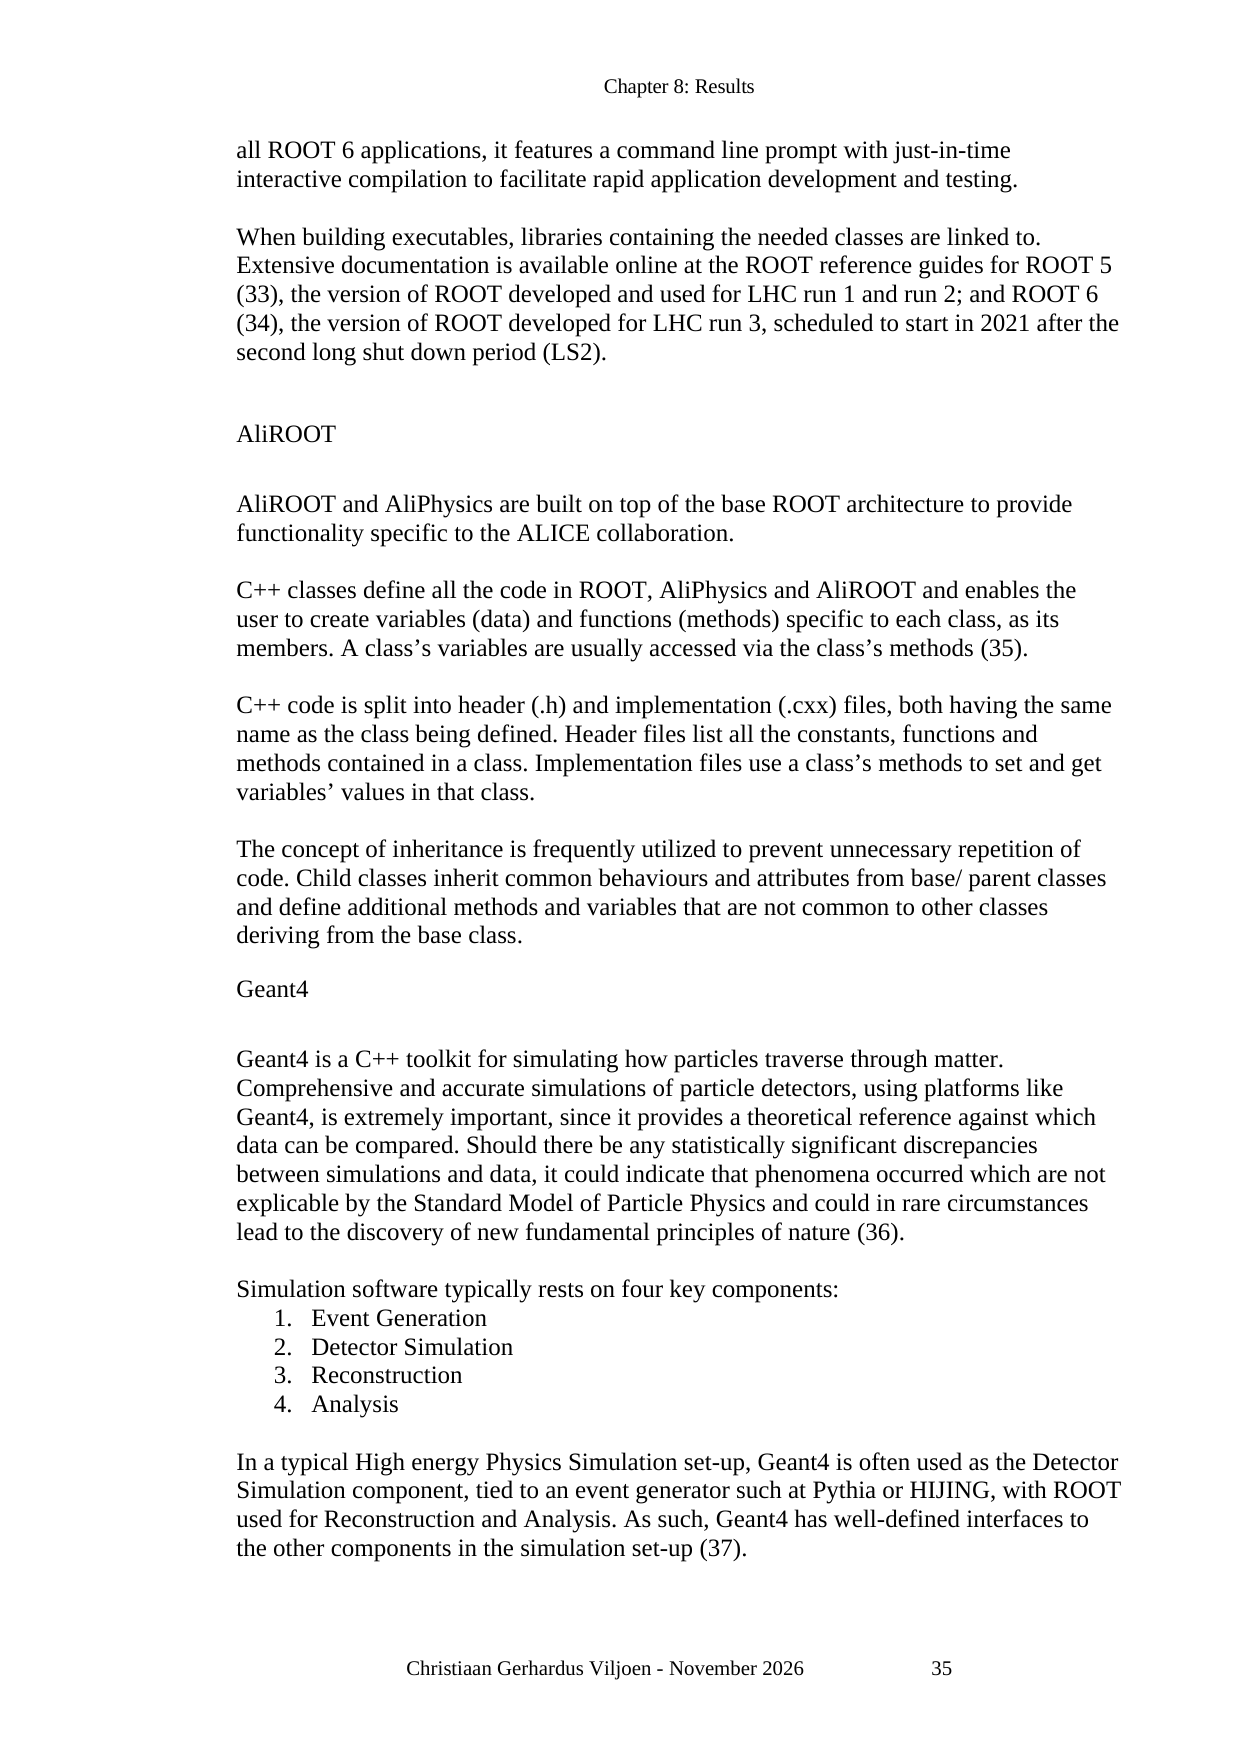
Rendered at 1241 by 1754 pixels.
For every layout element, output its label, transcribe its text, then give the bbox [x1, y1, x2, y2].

text C++ code is split into header (.h) and implementation (.cxx) files, both having the same name as the class being defined. Header files list all the constants, functions and methods contained in a class. Implementation files use a class’s methods to set and get variables’ values in that class. [236, 690, 1122, 805]
text C++ classes define all the code in ROOT, AliPhysics and AliROOT and enables the user to create variables (data) and functions (methods) specific to each class, as its members. A class’s variables are usually accessed via the class’s methods . [236, 575, 1122, 662]
text AliROOT and AliPhysics are built on top of the base ROOT architecture to provide functionality specific to the ALICE collaboration. [236, 489, 1122, 547]
subtitle Geant4 [236, 974, 1122, 1003]
list Detector Simulation [274, 1332, 1122, 1360]
text The concept of inheritance is frequently utilized to prevent unnecessary repetition of code. Child classes inherit common behaviours and attributes from base/ parent classes and define additional methods and variables that are not common to other classes deriving from the base class. [236, 834, 1122, 949]
subtitle AliROOT [236, 419, 1122, 448]
text Simulation software typically rests on four key components: [236, 1274, 1122, 1303]
list Analysis [274, 1389, 1122, 1418]
text In a typical High energy Physics Simulation set-up, Geant4 is often used as the Detector Simulation component, tied to an event generator such at Pythia or HIJING, with ROOT used for Reconstruction and Analysis. As such, Geant4 has well-defined interfaces to the other components in the simulation set-up . [236, 1447, 1122, 1562]
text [236, 135, 1122, 193]
text Geant4 is a C++ toolkit for simulating how particles traverse through matter. Comprehensive and accurate simulations of particle detectors, using platforms like Geant4, is extremely important, since it provides a theoretical reference against which data can be compared. Should there be any statistically significant discrepancies between simulations and data, it could indicate that phenomena occurred which are not explicable by the Standard Model of Particle Physics and could in rare circumstances lead to the discovery of new fundamental principles of nature . [236, 1044, 1122, 1245]
text When building executables, libraries containing the needed classes are linked to. Extensive documentation is available online at the ROOT reference guides for ROOT 5 , the version of ROOT developed and used for LHC run 1 and run 2; and ROOT 6 , the version of ROOT developed for LHC run 3, scheduled to start in 2021 after the second long shut down period (LS2). [236, 222, 1122, 365]
list Reconstruction [274, 1360, 1122, 1389]
list Event Generation [274, 1303, 1122, 1332]
